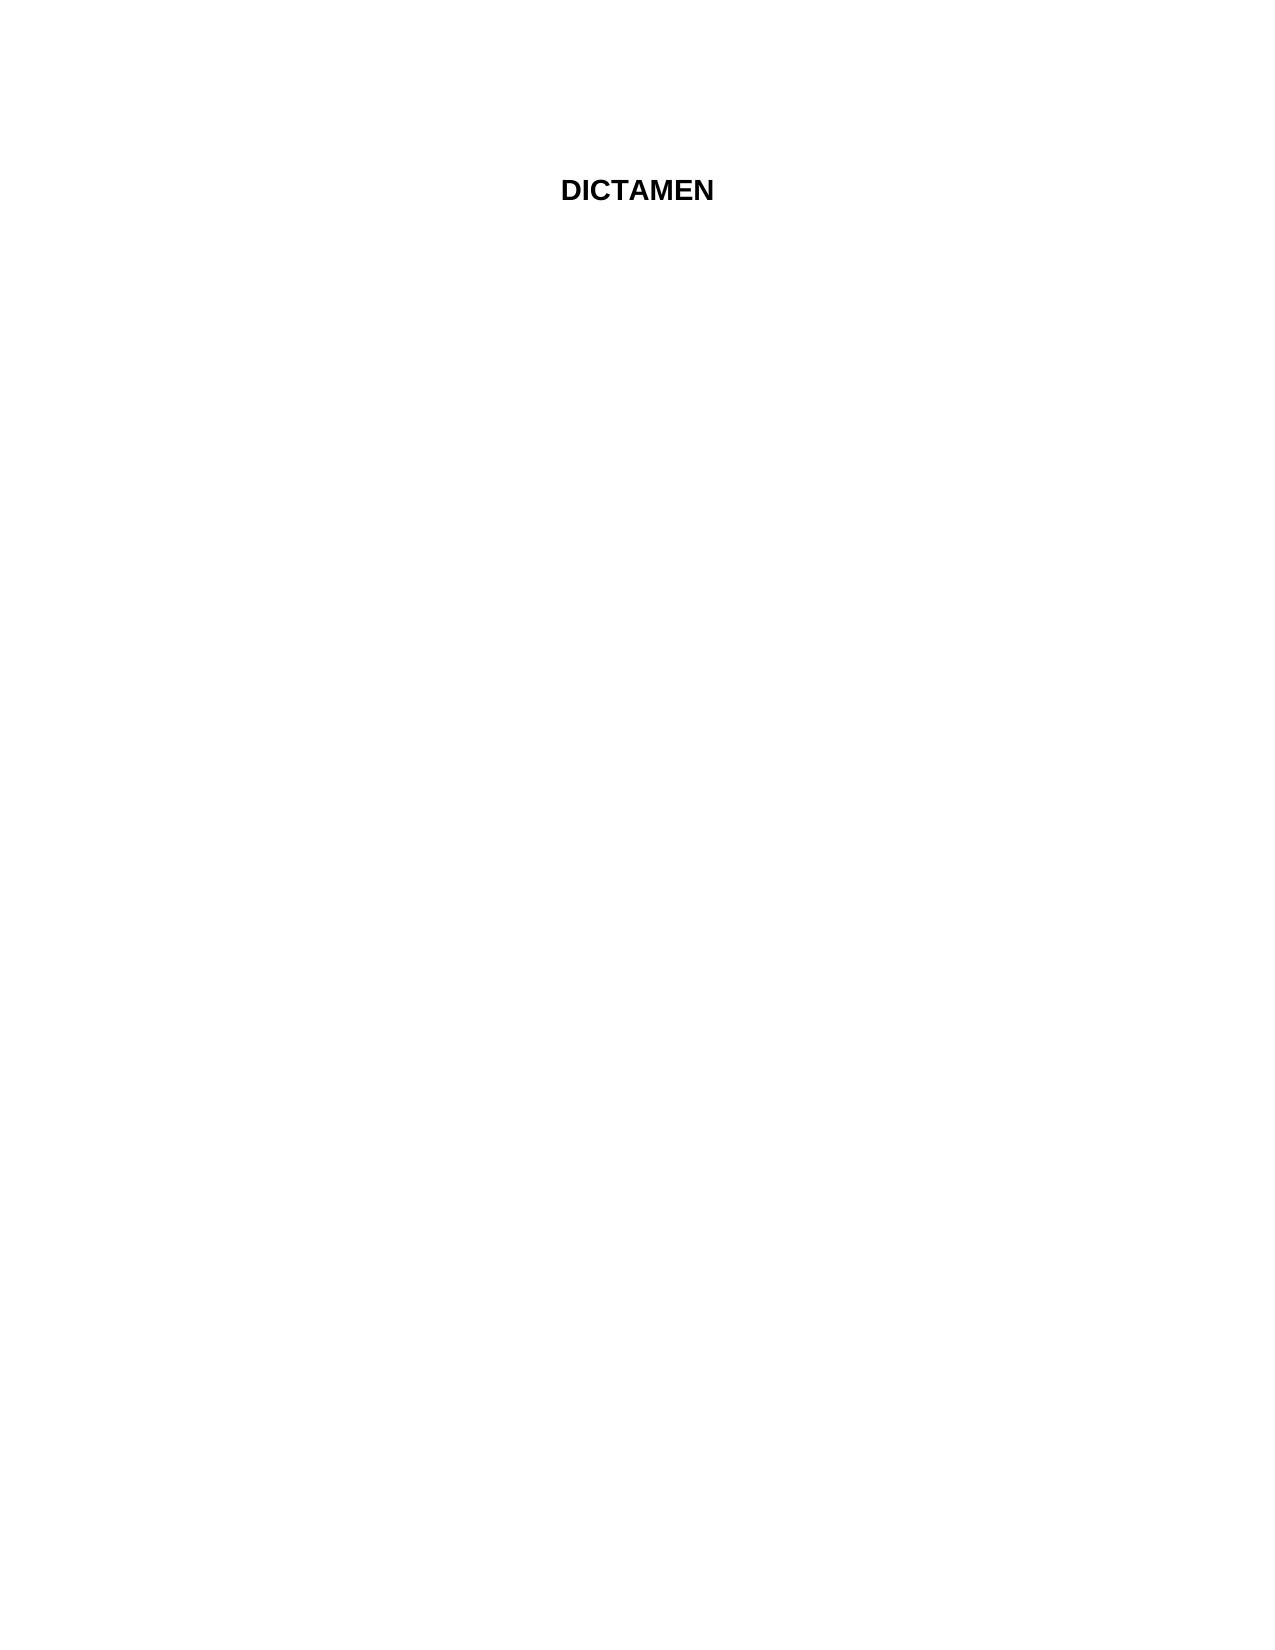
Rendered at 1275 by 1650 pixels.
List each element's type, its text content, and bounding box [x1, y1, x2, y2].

text DICTAMEN [177, 173, 1098, 206]
